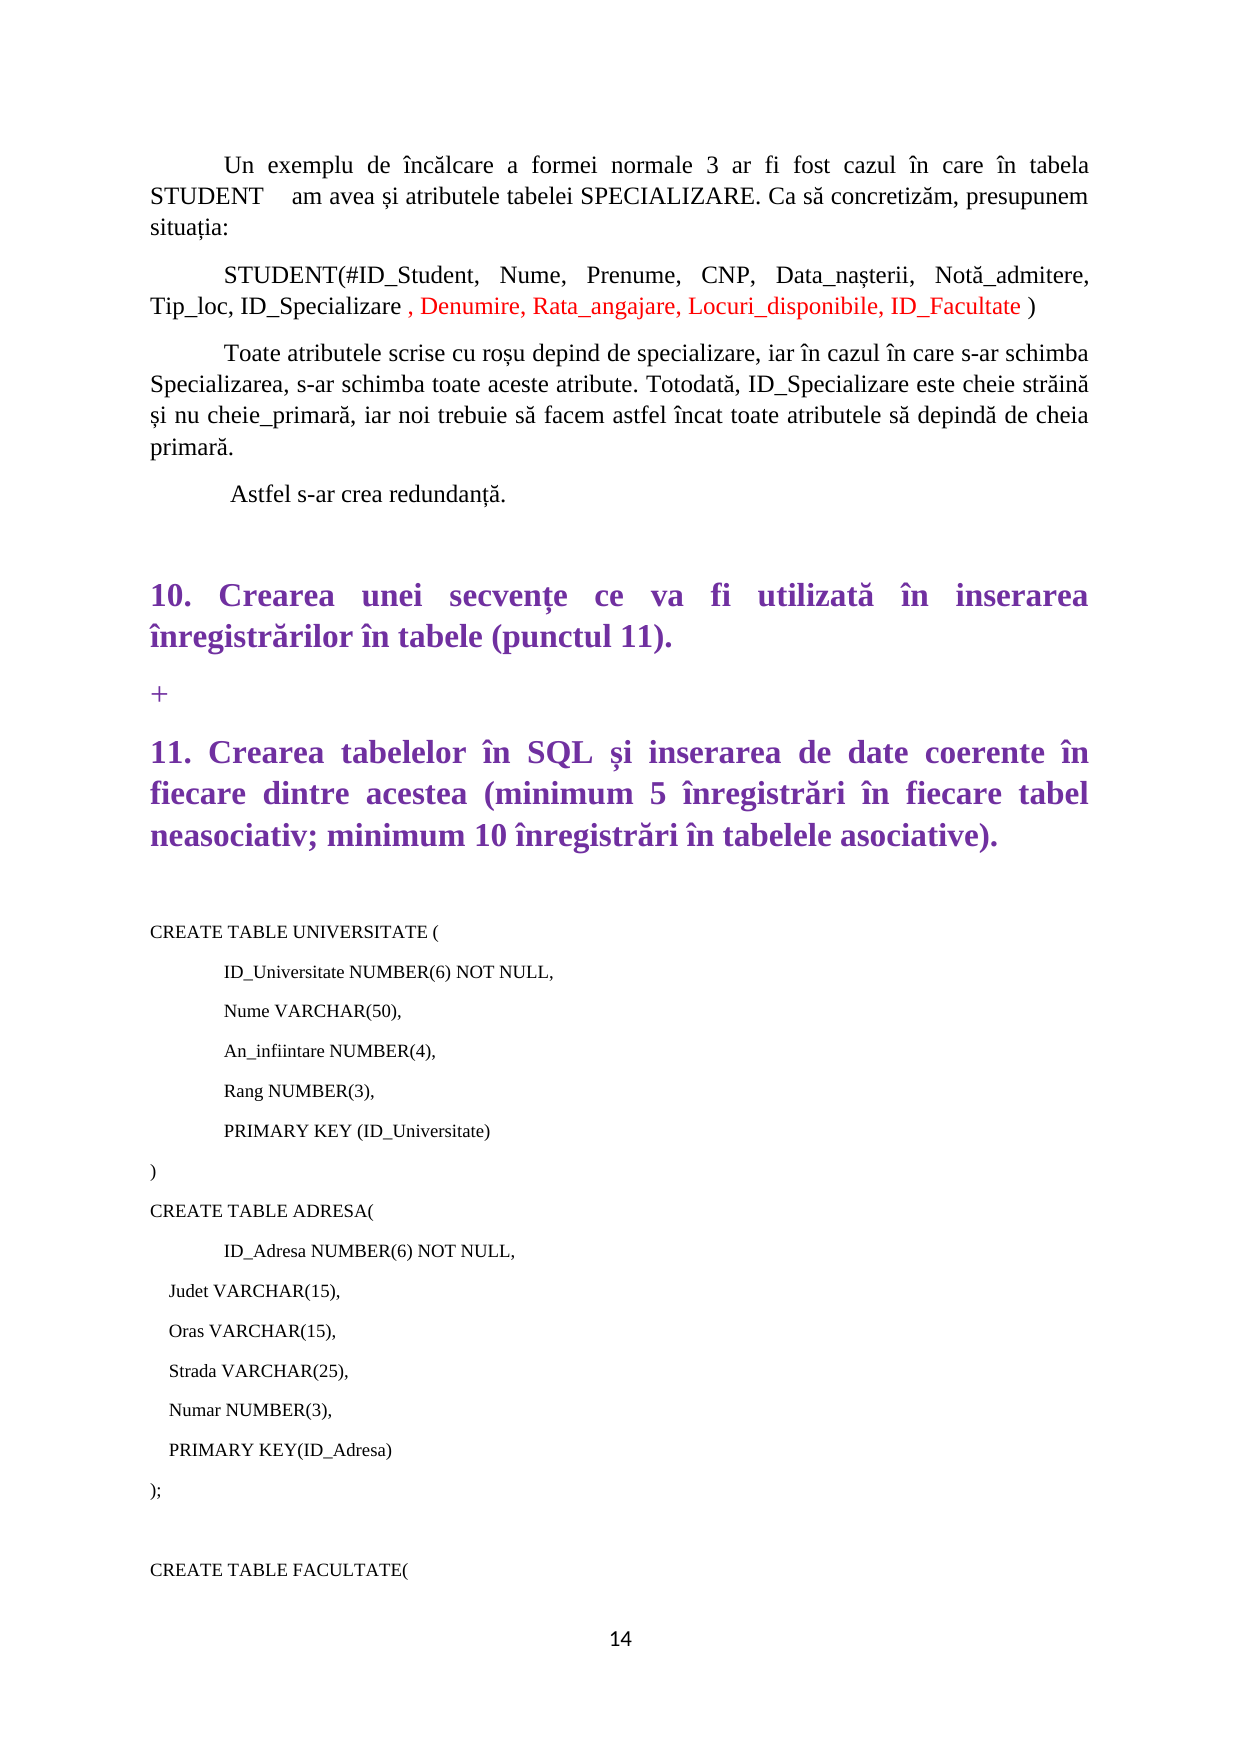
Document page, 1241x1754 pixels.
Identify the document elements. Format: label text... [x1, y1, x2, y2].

text Un exemplu de încălcare a formei normale 3 ar fi fost cazul în care în tabela STUDENT am avea și atributele tabelei SPECIALIZARE. Ca să concretizăm, presupunem situația: [150, 150, 1090, 241]
text 11. Crearea tabelelor în SQL și inserarea de date coerente în fiecare dintre acestea (minimum 5 înregistrări în fiecare tabel neasociativ; minimum 10 înregistrări în tabelele asociative). [150, 732, 1090, 853]
text + [150, 674, 1090, 712]
text Numar NUMBER(3), [150, 1399, 1090, 1421]
text PRIMARY KEY (ID_Universitate) [150, 1120, 1090, 1142]
text ID_Universitate NUMBER(6) NOT NULL, [150, 961, 1090, 982]
text Nume VARCHAR(50), [150, 1000, 1090, 1022]
text Toate atributele scrise cu roșu depind de specializare, iar în cazul în care s-ar schimba Specializarea, s-ar schimba toate aceste atribute. Totodată, ID_Specializare este cheie străină și nu cheie_primară, iar noi trebuie să facem astfel încat toate atributele să depindă de cheia primară. [150, 338, 1090, 460]
text Judet VARCHAR(15), [150, 1280, 1090, 1301]
text 10. Crearea unei secvențe ce va fi utilizată în inserarea înregistrărilor în tabele (punctul 11). [150, 575, 1090, 654]
text ID_Adresa NUMBER(6) NOT NULL, [150, 1240, 1090, 1261]
text CREATE TABLE ADRESA( [150, 1200, 1090, 1221]
text Rang NUMBER(3), [150, 1080, 1090, 1102]
text PRIMARY KEY(ID_Adresa) [150, 1439, 1090, 1461]
text An_infiintare NUMBER(4), [150, 1040, 1090, 1062]
text ); [150, 1479, 1090, 1501]
text CREATE TABLE FACULTATE( [150, 1559, 1090, 1581]
text Oras VARCHAR(15), [150, 1319, 1090, 1341]
text Strada VARCHAR(25), [150, 1359, 1090, 1381]
text Astfel s-ar crea redundanță. [150, 479, 1090, 508]
text CREATE TABLE UNIVERSITATE ( [150, 921, 1090, 942]
text ) [150, 1160, 1090, 1182]
text STUDENT(#ID_Student, Nume, Prenume, CNP, Data_nașterii, Notă_admitere, Tip_loc, ID_Specializare , Denumire, Rata_angajare, Locuri_disponibile, ID_Facultate ) [150, 260, 1090, 319]
